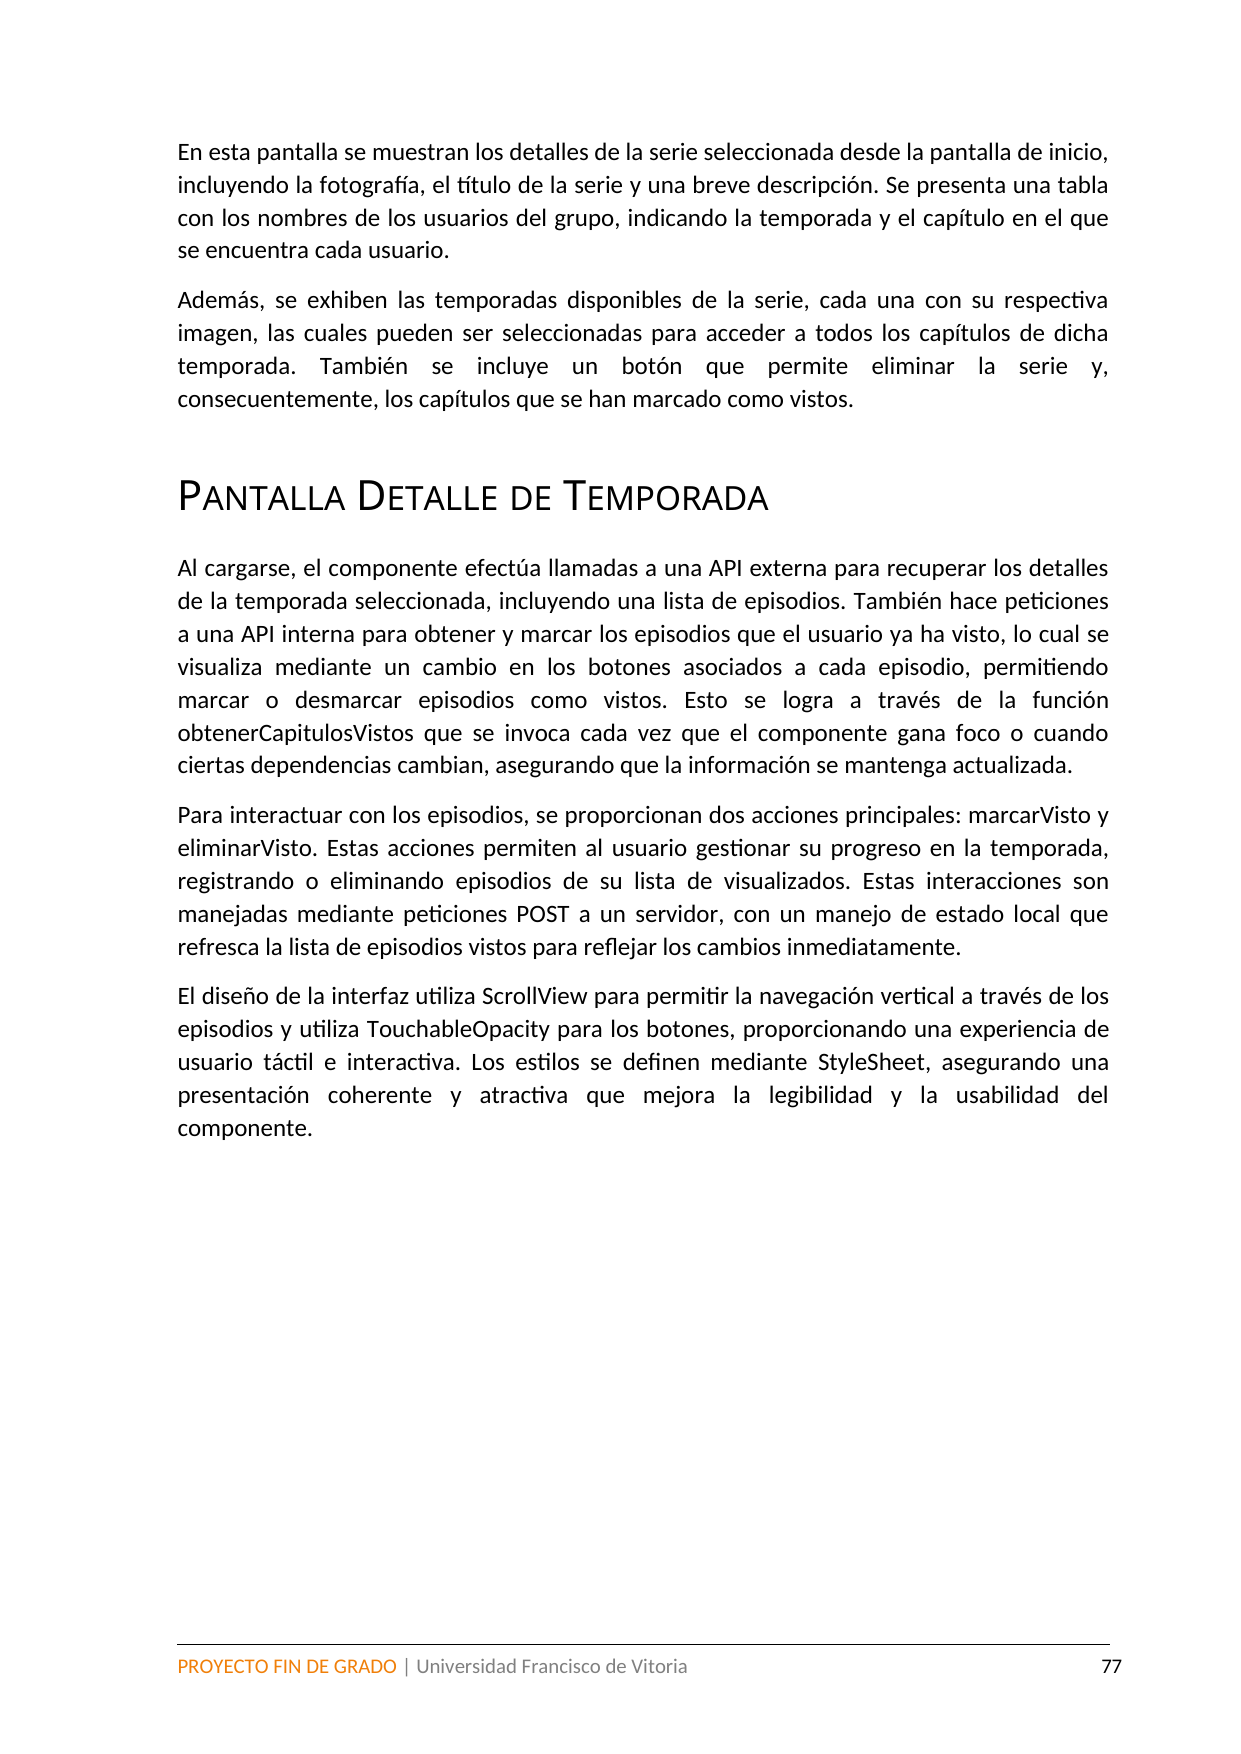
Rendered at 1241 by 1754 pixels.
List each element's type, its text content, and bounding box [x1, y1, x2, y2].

text Al cargarse, el componente efectúa llamadas a una API externa para recuperar los detalles de la temporada seleccionada, incluyendo una lista de episodios. También hace peticiones a una API interna para obtener y marcar los episodios que el usuario ya ha visto, lo cual se visualiza mediante un cambio en los botones asociados a cada episodio, permitiendo marcar o desmarcar episodios como vistos. Esto se logra a través de la función obtenerCapitulosVistos que se invoca cada vez que el componente gana foco o cuando ciertas dependencias cambian, asegurando que la información se mantenga actualizada. [177, 552, 1110, 780]
text Además, se exhiben las temporadas disponibles de la serie, cada una con su respectiva imagen, las cuales pueden ser seleccionadas para acceder a todos los capítulos de dicha temporada. También se incluye un botón que permite eliminar la serie y, consecuentemente, los capítulos que se han marcado como vistos. [177, 284, 1110, 413]
text El diseño de la interfaz utiliza ScrollView para permitir la navegación vertical a través de los episodios y utiliza TouchableOpacity para los botones, proporcionando una experiencia de usuario táctil e interactiva. Los estilos se definen mediante StyleSheet, asegurando una presentación coherente y atractiva que mejora la legibilidad y la usabilidad del componente. [177, 980, 1110, 1143]
text En esta pantalla se muestran los detalles de la serie seleccionada desde la pantalla de inicio, incluyendo la fotografía, el título de la serie y una breve descripción. Se presenta una tabla con los nombres de los usuarios del grupo, indicando la temporada y el capítulo en el que se encuentra cada usuario. [177, 136, 1110, 265]
subtitle Pantalla Detalle de Temporada [177, 466, 1110, 523]
text Para interactuar con los episodios, se proporcionan dos acciones principales: marcarVisto y eliminarVisto. Estas acciones permiten al usuario gestionar su progreso en la temporada, registrando o eliminando episodios de su lista de visualizados. Estas interacciones son manejadas mediante peticiones POST a un servidor, con un manejo de estado local que refresca la lista de episodios vistos para reflejar los cambios inmediatamente. [177, 799, 1110, 961]
